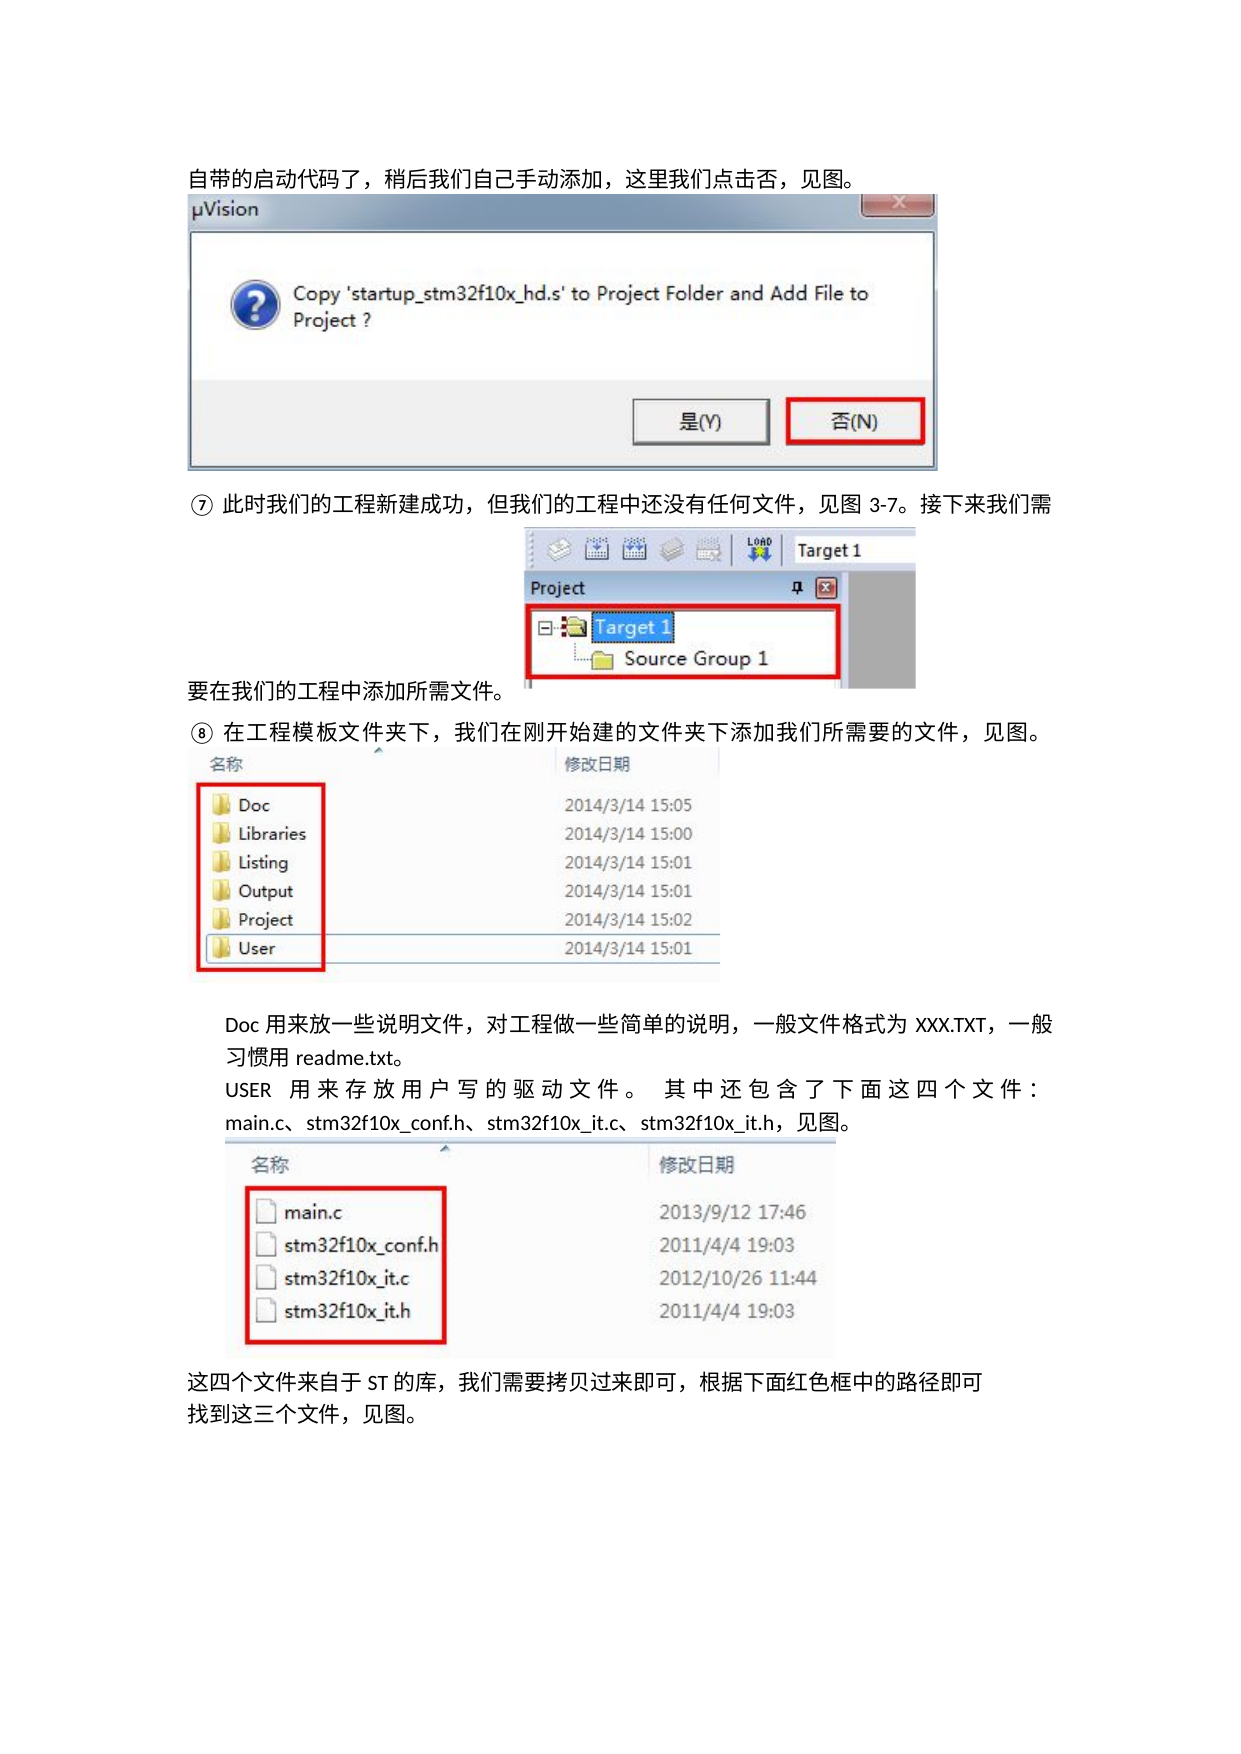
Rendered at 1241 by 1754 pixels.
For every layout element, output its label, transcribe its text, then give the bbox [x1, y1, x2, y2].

picture [187, 747, 721, 983]
text 找到这三个文件，见图。 [187, 1397, 1053, 1429]
picture [187, 194, 938, 471]
list Doc 用来放一些说明文件，对工程做一些简单的说明，一般文件格式为 XXX.TXT，一般习惯用 readme.txt。 [225, 1007, 1053, 1072]
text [187, 162, 1053, 194]
picture [225, 1137, 836, 1359]
list USER 用来存放用户写的驱动文件。 其中还包含了下面这四个文件：main.c、stm32f10x_conf.h、stm32f10x_it.c、stm32f10x_it.h，见图。 [225, 1072, 1053, 1137]
text 这四个文件来自于 ST 的库，我们需要拷贝过来即可，根据下面红色框中的路径即可 [187, 1364, 1053, 1397]
picture [515, 527, 916, 700]
